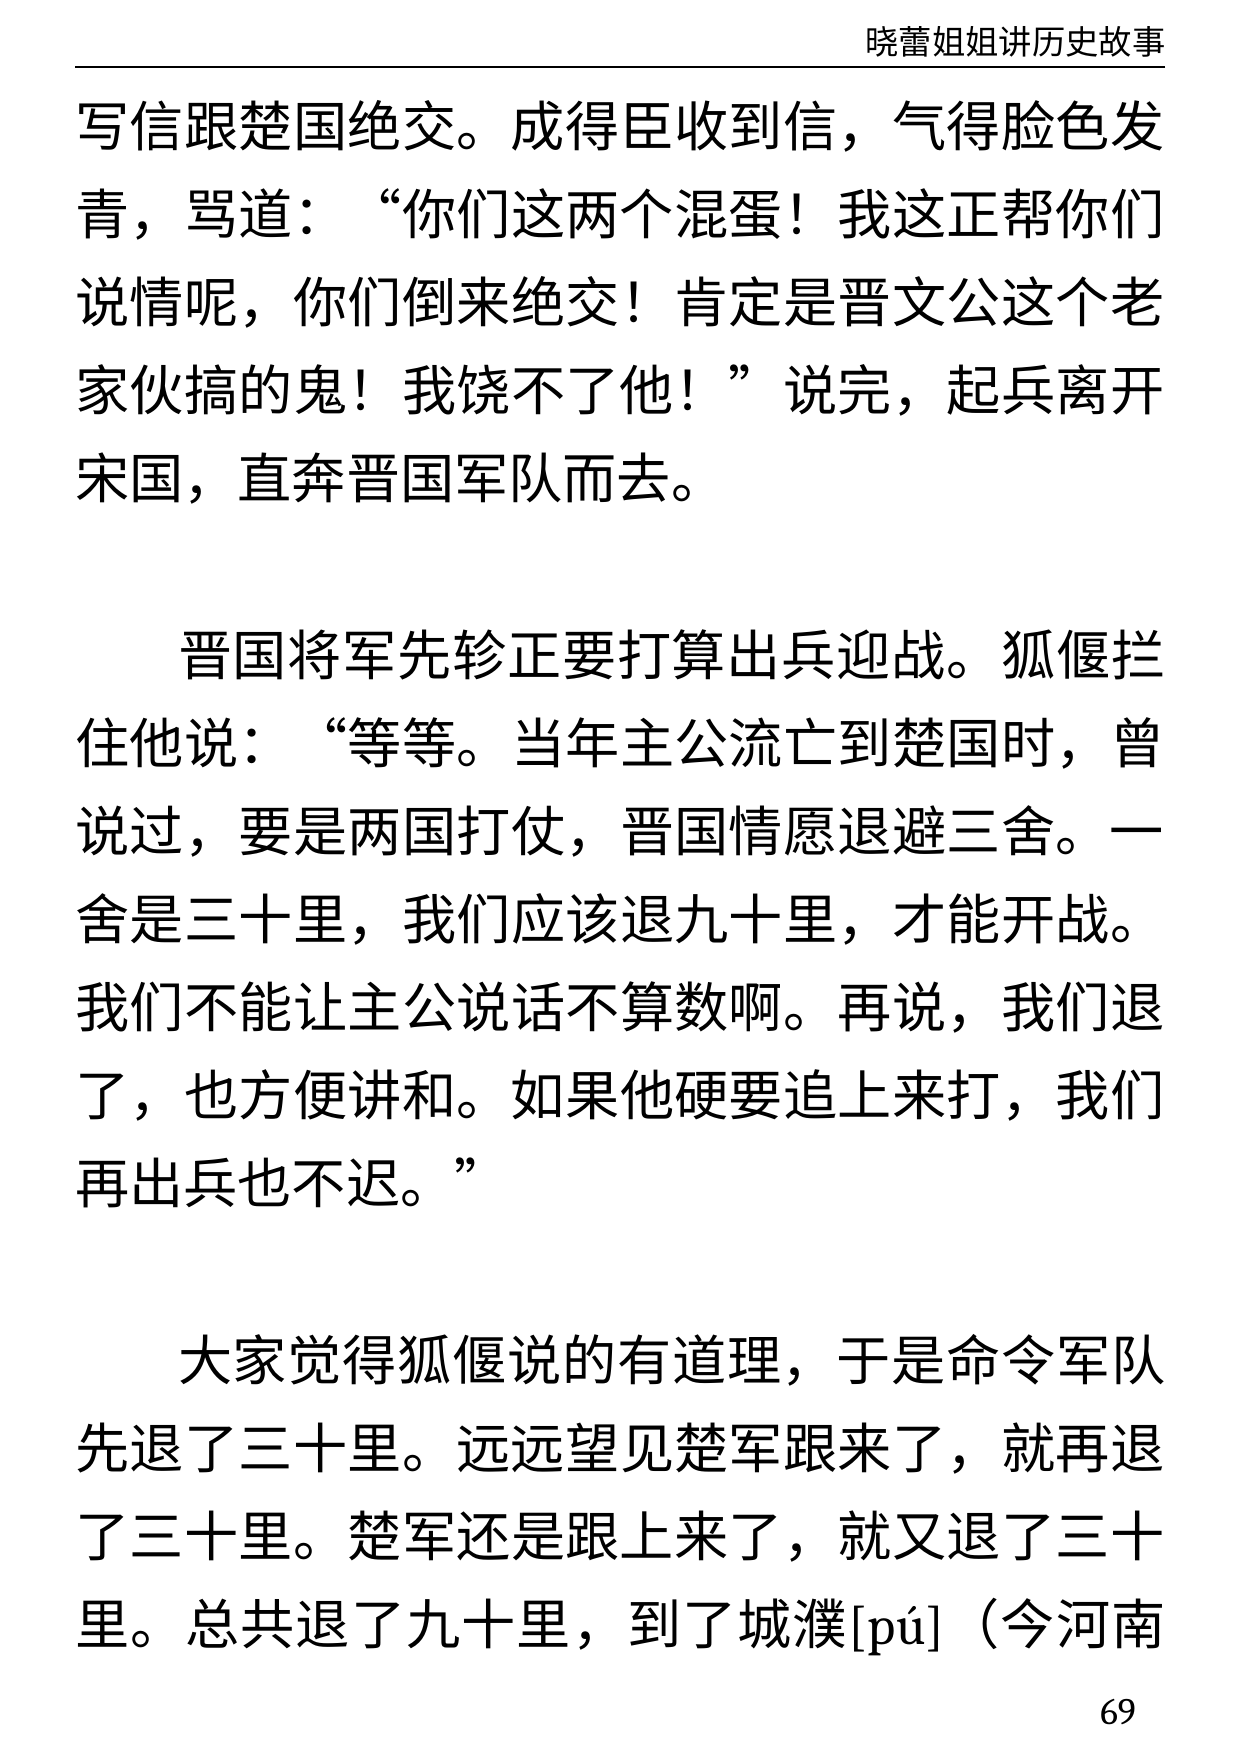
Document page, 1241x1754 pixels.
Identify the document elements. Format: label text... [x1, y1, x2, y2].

text 晋国将军先轸正要打算出兵迎战。狐偃拦住他说：“等等。当年主公流亡到楚国时，曾说过，要是两国打仗，晋国情愿退避三舍。一舍是三十里，我们应该退九十里，才能开战。我们不能让主公说话不算数啊。再说，我们退了，也方便讲和。如果他硬要追上来打，我们再出兵也不迟。” [75, 607, 1165, 1224]
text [75, 79, 1165, 519]
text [75, 1312, 1165, 1665]
